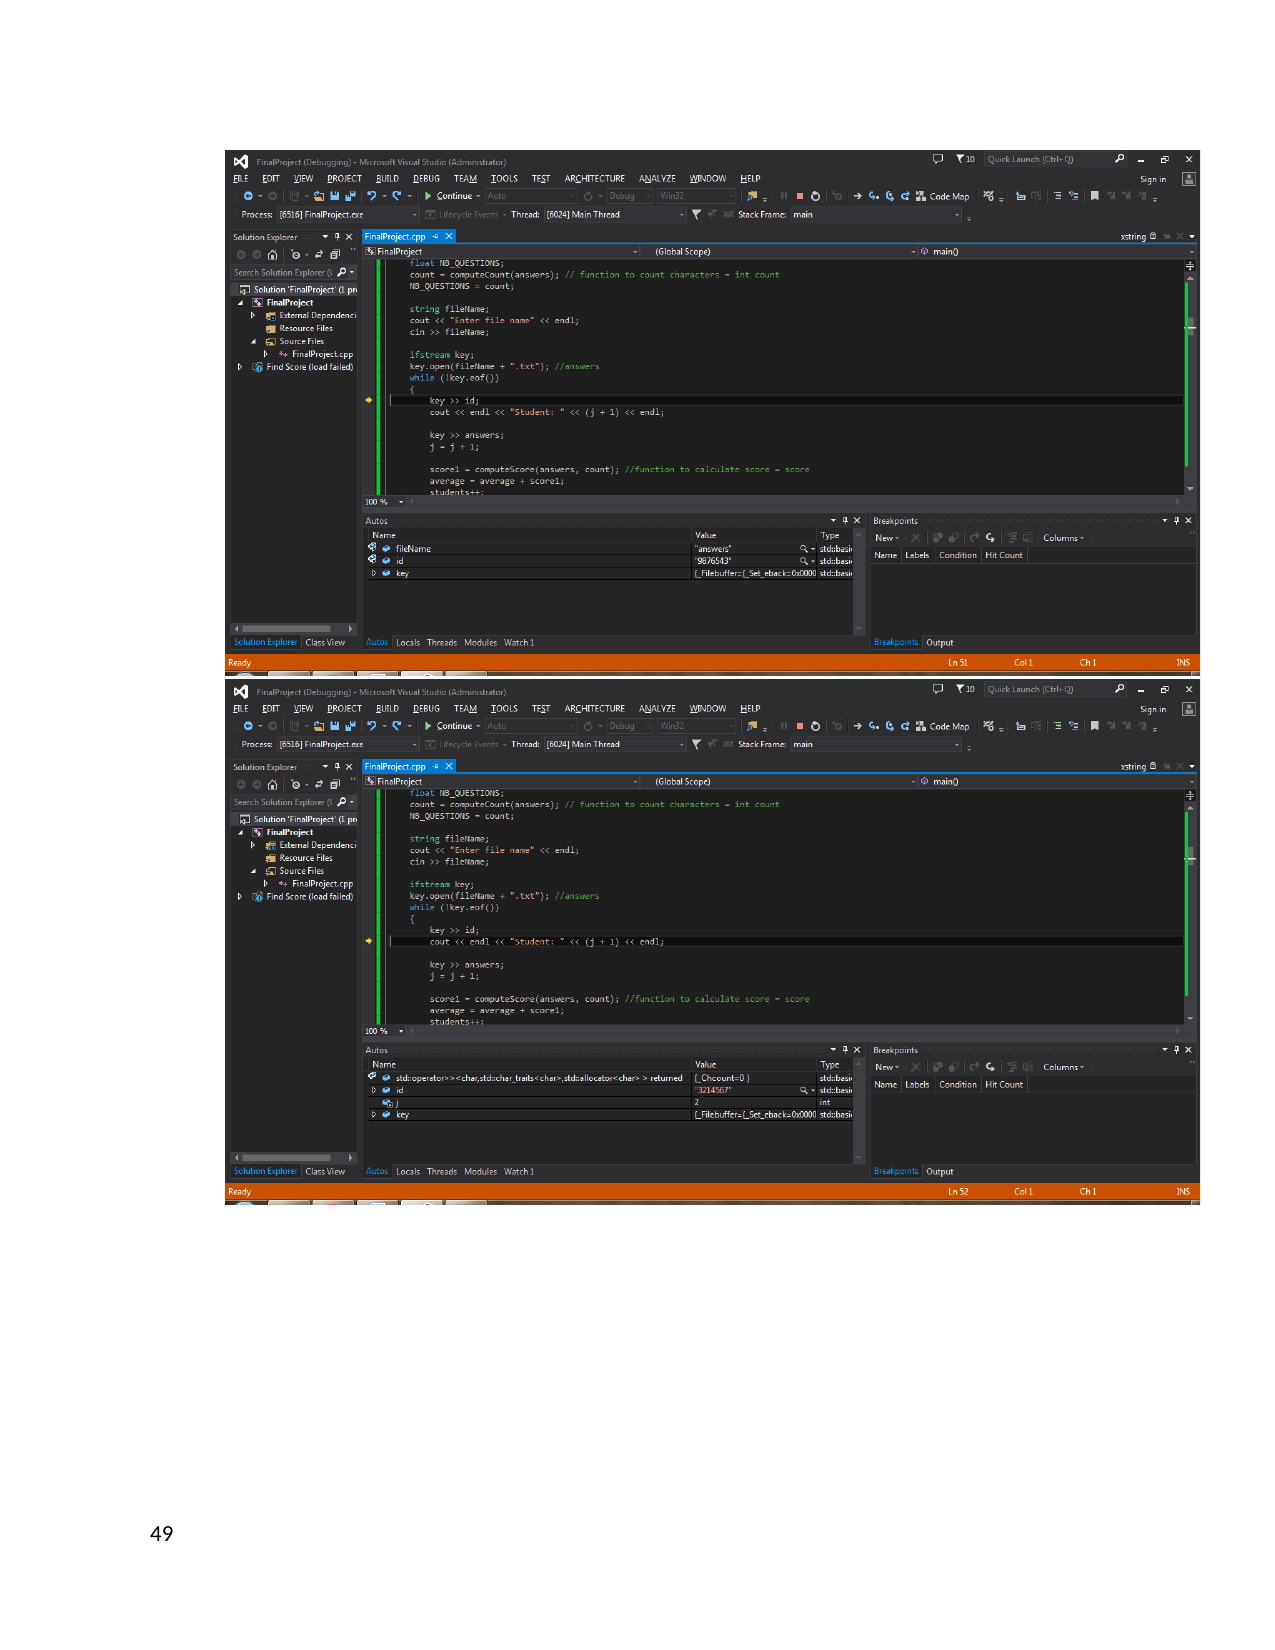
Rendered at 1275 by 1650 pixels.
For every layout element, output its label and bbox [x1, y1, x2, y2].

picture [225, 679, 1200, 1205]
picture [225, 150, 1200, 676]
